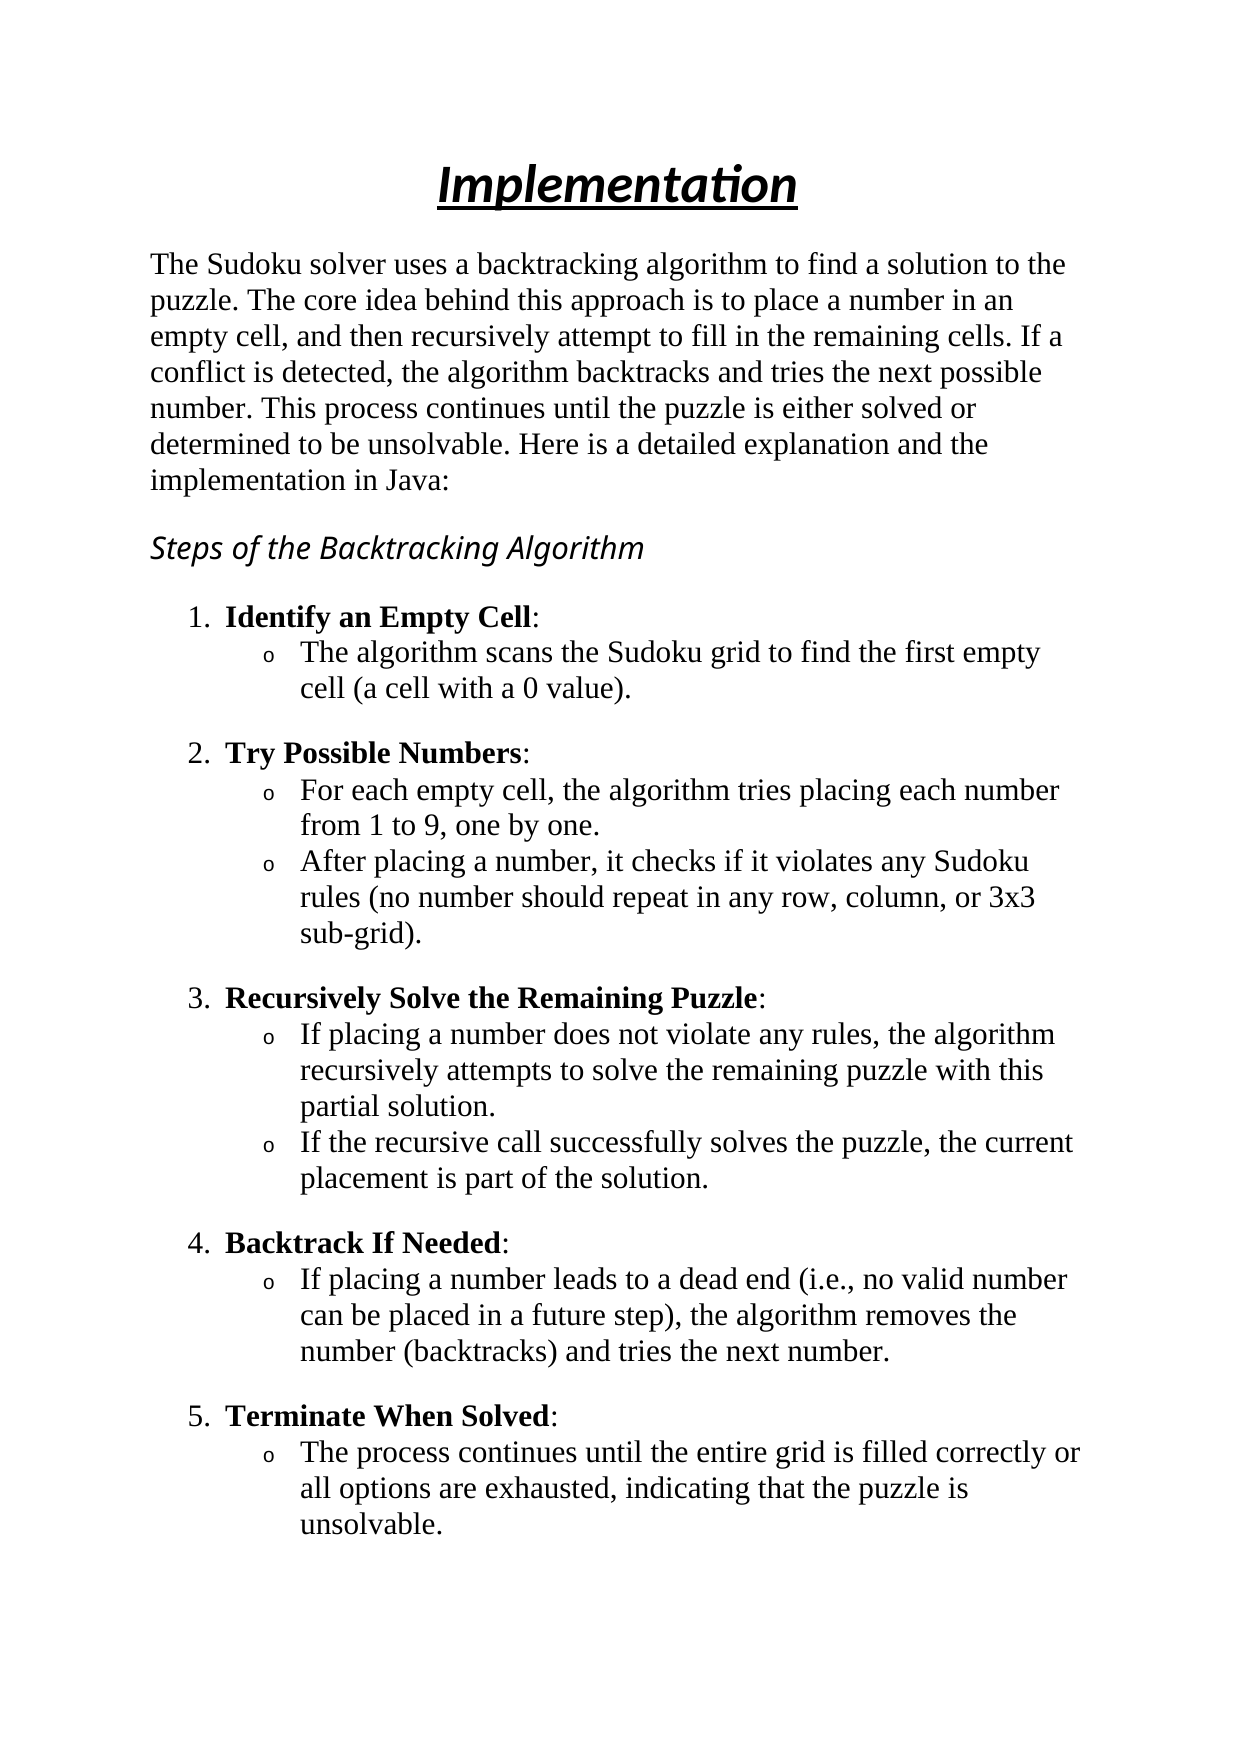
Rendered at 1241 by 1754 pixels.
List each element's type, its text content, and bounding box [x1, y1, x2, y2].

list Terminate When Solved: [187, 1514, 1090, 1550]
list After placing a number, it checks if it violates any Sudoku rules (no number should repeat in any row, column, or 3x3 sub-grid). [262, 901, 1090, 1009]
list If the recursive call successfully solves the puzzle, the current placement is part of the solution. [262, 1211, 1090, 1283]
list Try Possible Numbers: [187, 764, 1090, 800]
list Identify an Empty Cell: [187, 598, 1090, 634]
list The algorithm scans the Sudoku grid to find the first empty cell (a cell with a 0 value). [262, 663, 1090, 735]
list If placing a number leads to a dead end (i.e., no valid number can be placed in a future step), the algorithm removes the number (backtracks) and tries the next number. [262, 1377, 1090, 1485]
list Recursively Solve the Remaining Puzzle: [187, 1038, 1090, 1074]
list If placing a number does not violate any rules, the algorithm recursively attempts to solve the remaining puzzle with this partial solution. [262, 1103, 1090, 1211]
text Implementation [150, 150, 1090, 216]
text The Sudoku solver uses a backtracking algorithm to find a solution to the puzzle. The core idea behind this approach is to place a number in an empty cell, and then recursively attempt to fill in the remaining cells. If a conflict is detected, the algorithm backtracks and tries the next possible number. This process continues until the puzzle is either solved or determined to be unsolvable. Here is a detailed explanation and the implementation in Java: [150, 245, 1090, 497]
list For each empty cell, the algorithm tries placing each number from 1 to 9, one by one. [262, 829, 1090, 901]
list Backtrack If Needed: [187, 1312, 1090, 1348]
subtitle Steps of the Backtracking Algorithm [150, 526, 1090, 569]
